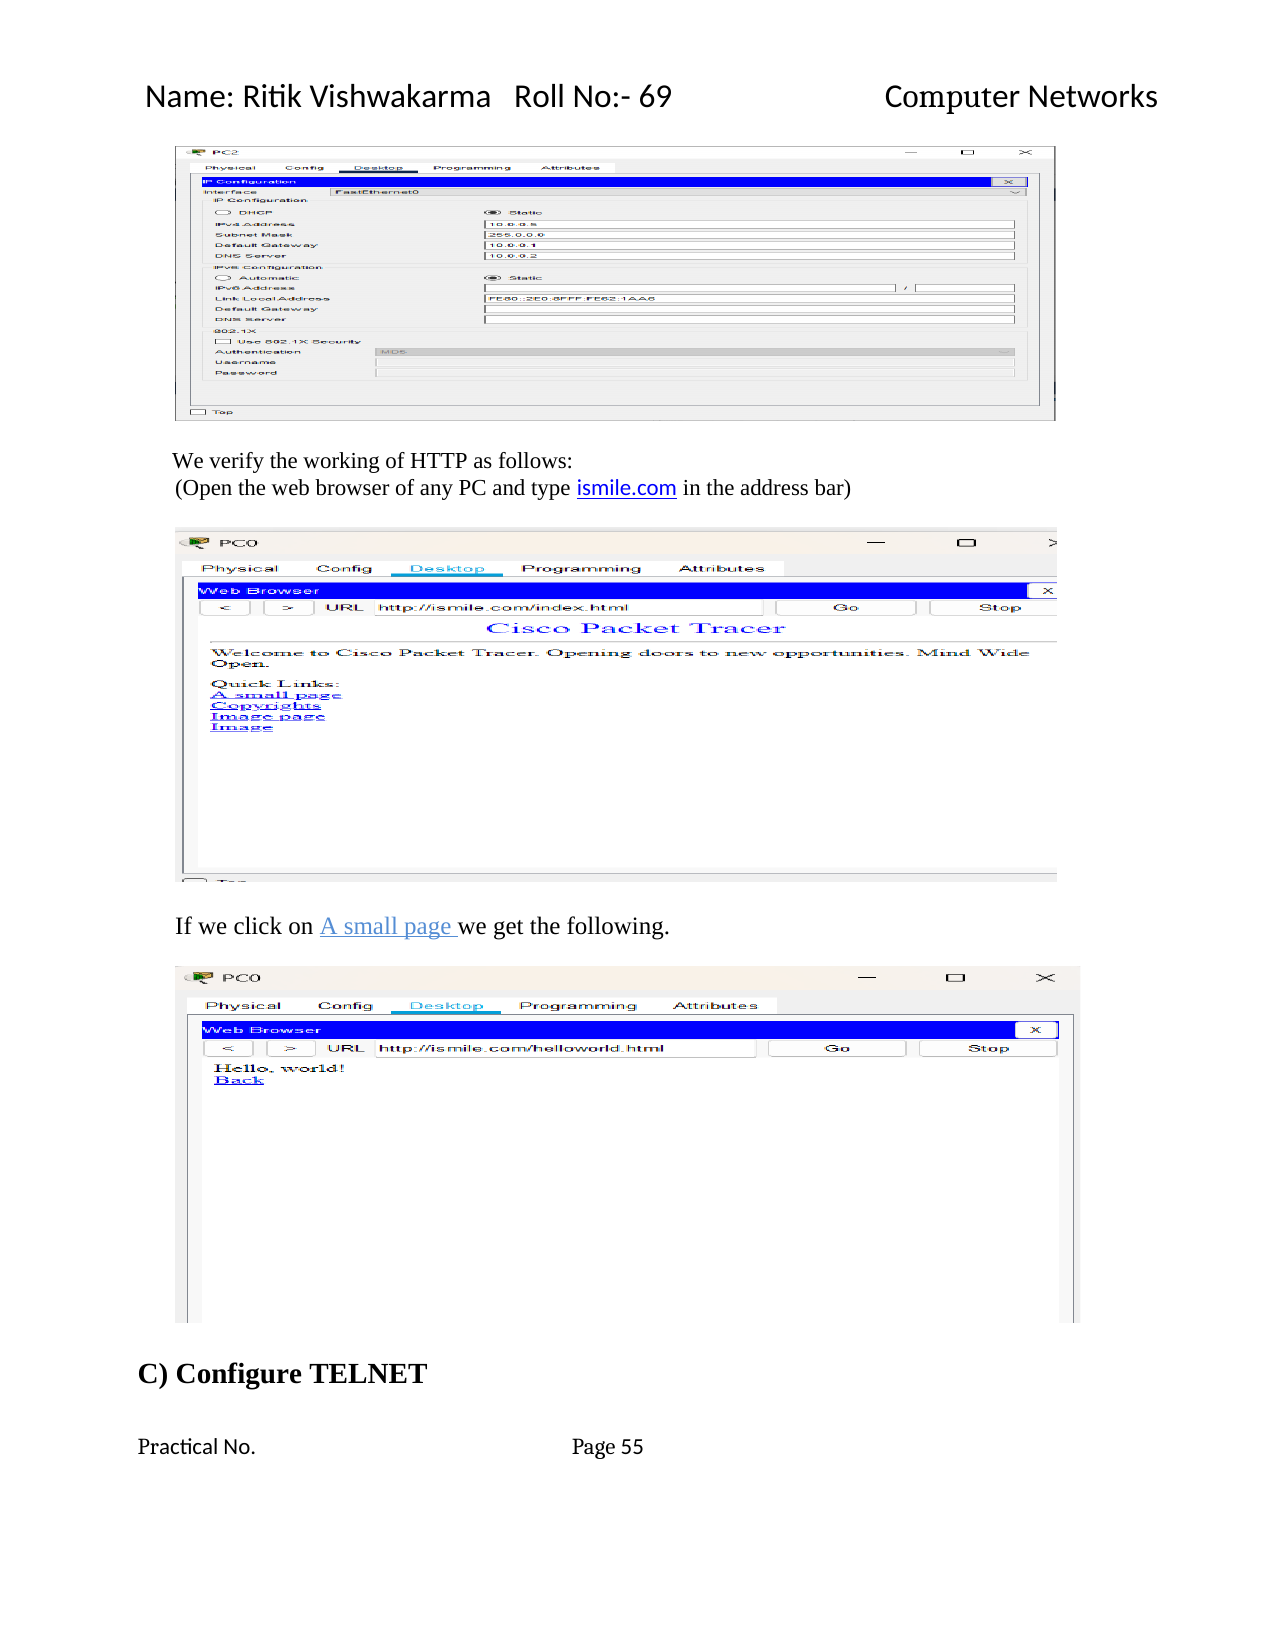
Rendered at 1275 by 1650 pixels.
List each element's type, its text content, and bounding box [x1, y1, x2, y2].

text We verify the working of HTTP as follows: [137, 447, 1225, 473]
text C) Configure TELNET [137, 1356, 1225, 1390]
picture [175, 966, 1081, 1323]
picture [175, 527, 1057, 882]
text (Open the web browser of any PC and type ismile.com in the address bar) [175, 473, 1225, 502]
picture [175, 146, 1056, 421]
text If we click on A small page we get the following. [175, 911, 1225, 939]
